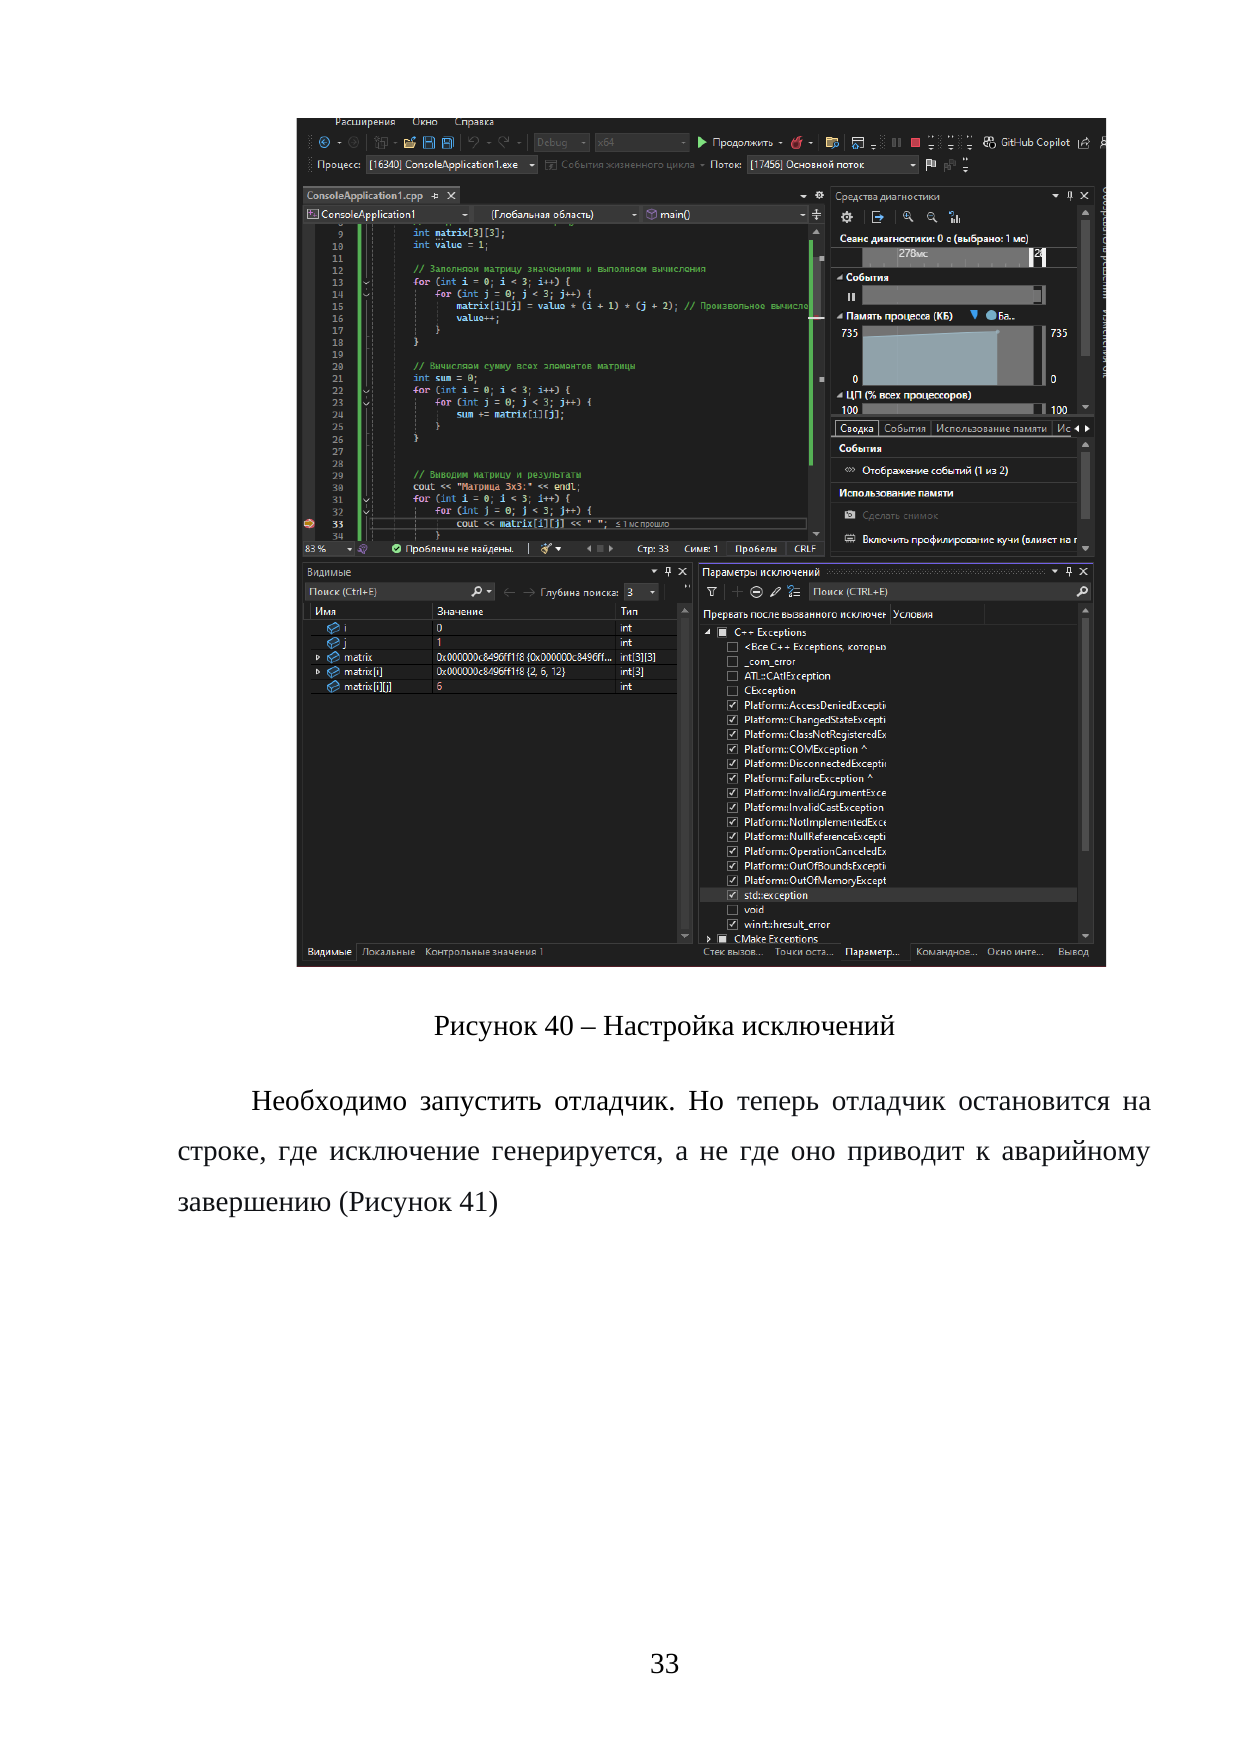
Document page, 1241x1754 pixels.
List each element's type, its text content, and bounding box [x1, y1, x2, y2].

picture [296, 118, 1107, 967]
text Необходимо запустить отладчик. Но теперь отладчик остановится на строке, где исключение генерируется, а не где оно приводит к аварийному завершению (Рисунок 41) [177, 1083, 1152, 1217]
text Рисунок 40 – Настройка исключений [177, 1008, 1152, 1041]
